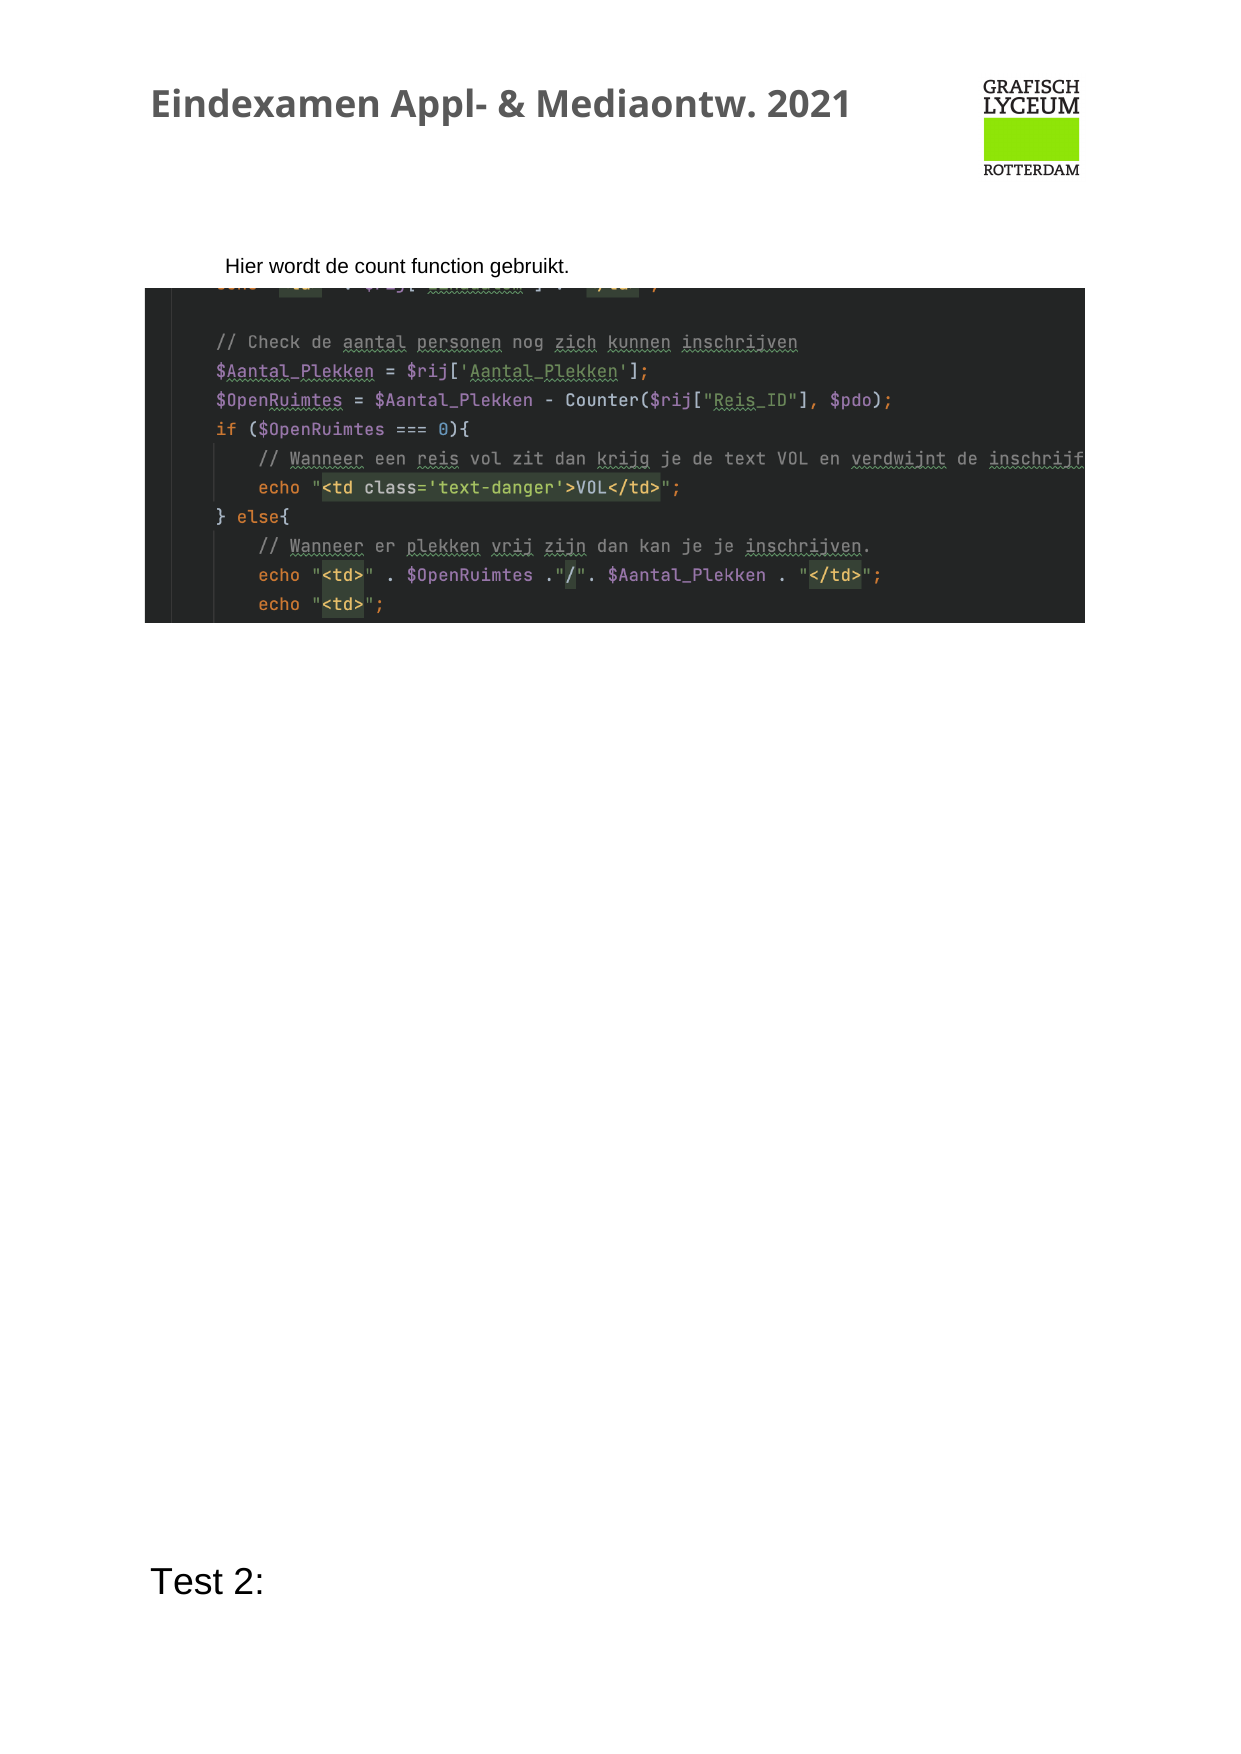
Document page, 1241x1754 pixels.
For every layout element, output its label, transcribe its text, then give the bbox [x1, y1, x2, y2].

picture [977, 73, 1086, 182]
picture [144, 288, 1085, 623]
text Test 2: [150, 1559, 1090, 1602]
text Hier wordt de count function gebruikt. [150, 254, 1090, 278]
